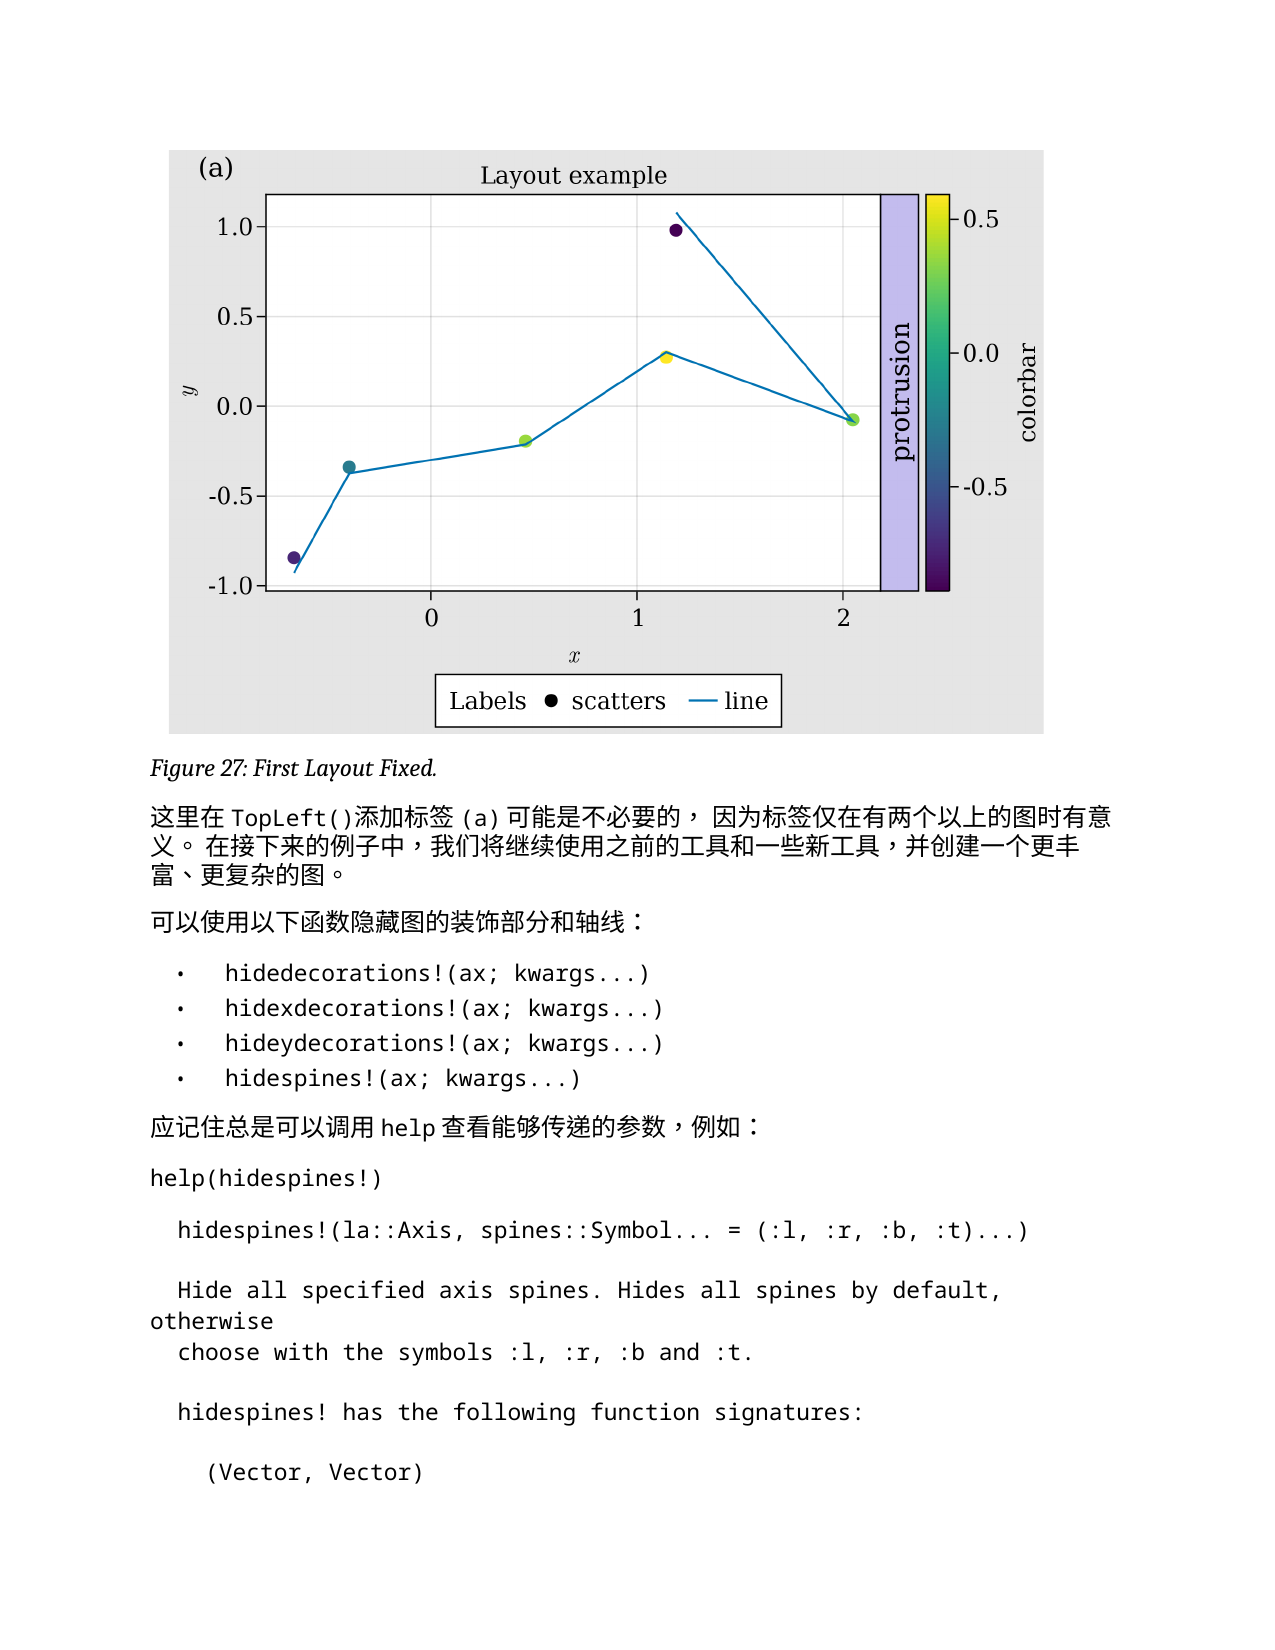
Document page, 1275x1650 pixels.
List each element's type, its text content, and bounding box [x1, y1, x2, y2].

picture [168, 150, 1044, 734]
text 可以使用以下函数隐藏图的装饰部分和轴线： [150, 909, 1125, 938]
text 应记住总是可以调用 help 查看能够传递的参数，例如： [150, 1112, 1125, 1143]
list hidedecorations!(ax; kwargs...) [175, 957, 1125, 988]
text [150, 1214, 1125, 1487]
list hidexdecorations!(ax; kwargs...) [175, 992, 1125, 1023]
text 这里在 TopLeft()添加标签 (a) 可能是不必要的， 因为标签仅在有两个以上的图时有意义。 在接下来的例子中，我们将继续使用之前的工具和一些新工具，并创建一个更丰富、更复杂的图。 [150, 802, 1125, 890]
text help(hidespines!) [150, 1162, 1125, 1193]
list hideydecorations!(ax; kwargs...) [175, 1027, 1125, 1058]
text Figure 27: First Layout Fixed. [150, 754, 1125, 783]
list hidespines!(ax; kwargs...) [175, 1062, 1125, 1093]
